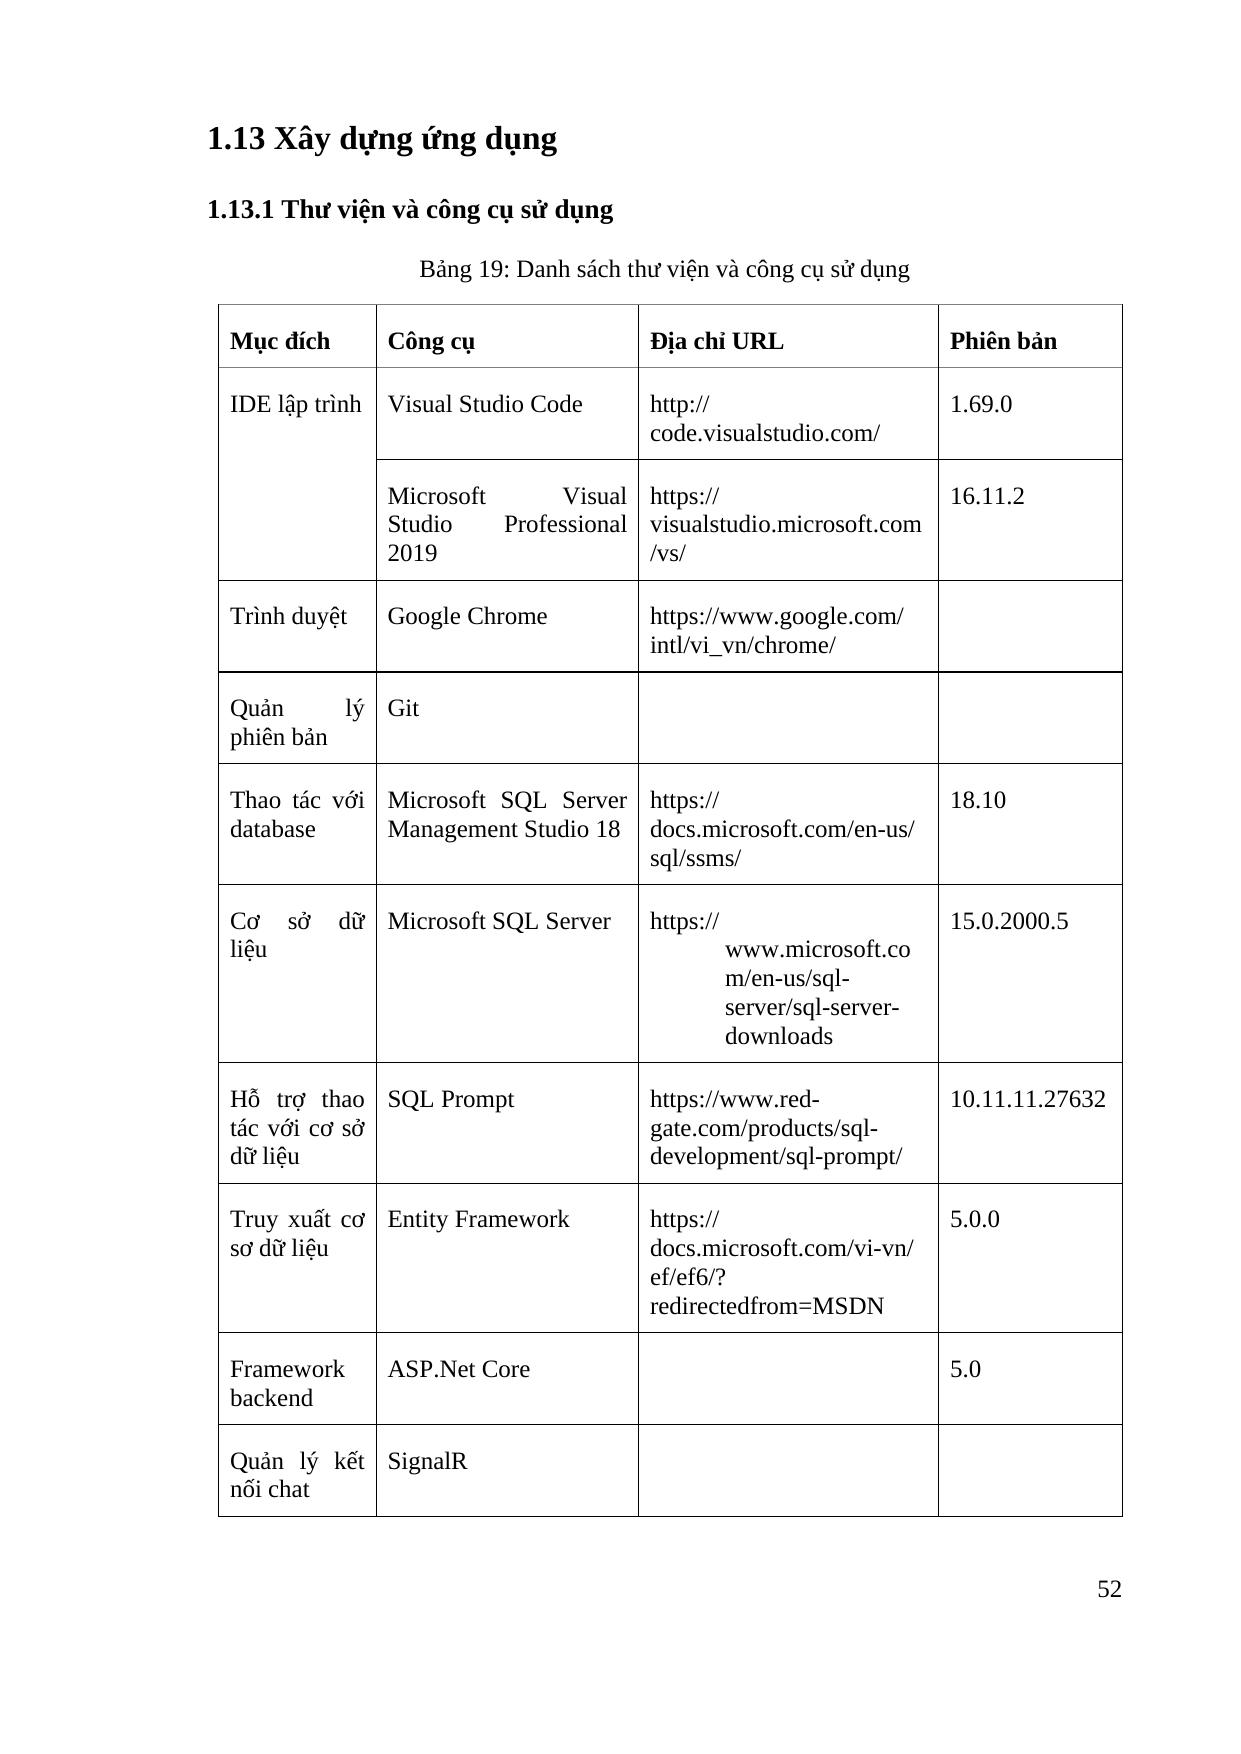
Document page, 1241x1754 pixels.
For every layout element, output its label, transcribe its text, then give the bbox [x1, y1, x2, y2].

table_cell 5.0.0 [939, 1184, 1122, 1332]
table_cell https://visualstudio.microsoft.com/vs/ [639, 460, 938, 579]
table_cell 1.69.0 [939, 368, 1122, 459]
table_header Mục đích [219, 305, 376, 367]
table_header Phiên bản [939, 305, 1122, 367]
table_cell [639, 1425, 938, 1516]
table_cell ASP.Net Core [377, 1333, 638, 1424]
table_cell Microsoft SQL Server [377, 885, 638, 1062]
table_cell [219, 459, 376, 579]
table_cell https://docs.microsoft.com/vi-vn/ef/ef6/?redirectedfrom=MSDN [639, 1184, 938, 1332]
table_cell https://www.red-gate.com/products/sql-development/sql-prompt/ [639, 1063, 938, 1183]
table_cell 10.11.11.27632 [939, 1063, 1122, 1183]
table_cell Quản lý phiên bản [219, 673, 376, 763]
table_cell Hỗ trợ thao tác với cơ sở dữ liệu [219, 1063, 376, 1183]
table_cell 16.11.2 [939, 460, 1122, 579]
table_cell Microsoft SQL Server Management Studio 18 [377, 764, 638, 884]
table_cell Thao tác với database [219, 764, 376, 884]
table_cell [939, 581, 1122, 671]
table_cell 15.0.2000.5 [939, 885, 1122, 1062]
table_cell Quản lý kết nối chat [219, 1425, 376, 1516]
text Bảng 19: Danh sách thư viện và công cụ sử dụng [207, 254, 1122, 283]
table_cell [639, 673, 938, 763]
table_cell [939, 673, 1122, 763]
table_cell https://docs.microsoft.com/en-us/sql/ssms/ [639, 764, 938, 884]
table_cell Framework backend [219, 1333, 376, 1424]
table_cell Entity Framework [377, 1184, 638, 1332]
table_cell Cơ sở dữ liệu [219, 885, 376, 1062]
table_cell 5.0 [939, 1333, 1122, 1424]
table_cell IDE lập trình [219, 368, 376, 459]
table_header Địa chỉ URL [639, 305, 938, 367]
table_cell SQL Prompt [377, 1063, 638, 1183]
subtitle Thư viện và công cụ sử dụng [207, 193, 1122, 224]
table_cell SignalR [377, 1425, 638, 1516]
table_cell [639, 1333, 938, 1424]
table_cell https://www.microsoft.com/en-us/sql-server/sql-server-downloads [639, 885, 938, 1062]
table_header Công cụ [377, 305, 638, 367]
table_cell [939, 1425, 1122, 1516]
subtitle Xây dựng ứng dụng [207, 118, 1122, 156]
table_cell Truy xuất cơ sơ dữ liệu [219, 1184, 376, 1332]
table_cell Google Chrome [377, 581, 638, 671]
table_cell http://code.visualstudio.com/ [639, 368, 938, 459]
table_cell Git [377, 673, 638, 763]
table_cell 18.10 [939, 764, 1122, 884]
table_cell https://www.google.com/intl/vi_vn/chrome/ [639, 581, 938, 671]
table_cell Trình duyệt [219, 581, 376, 671]
table_cell Visual Studio Code [377, 368, 638, 459]
table_cell Microsoft Visual Studio Professional 2019 [377, 460, 638, 579]
